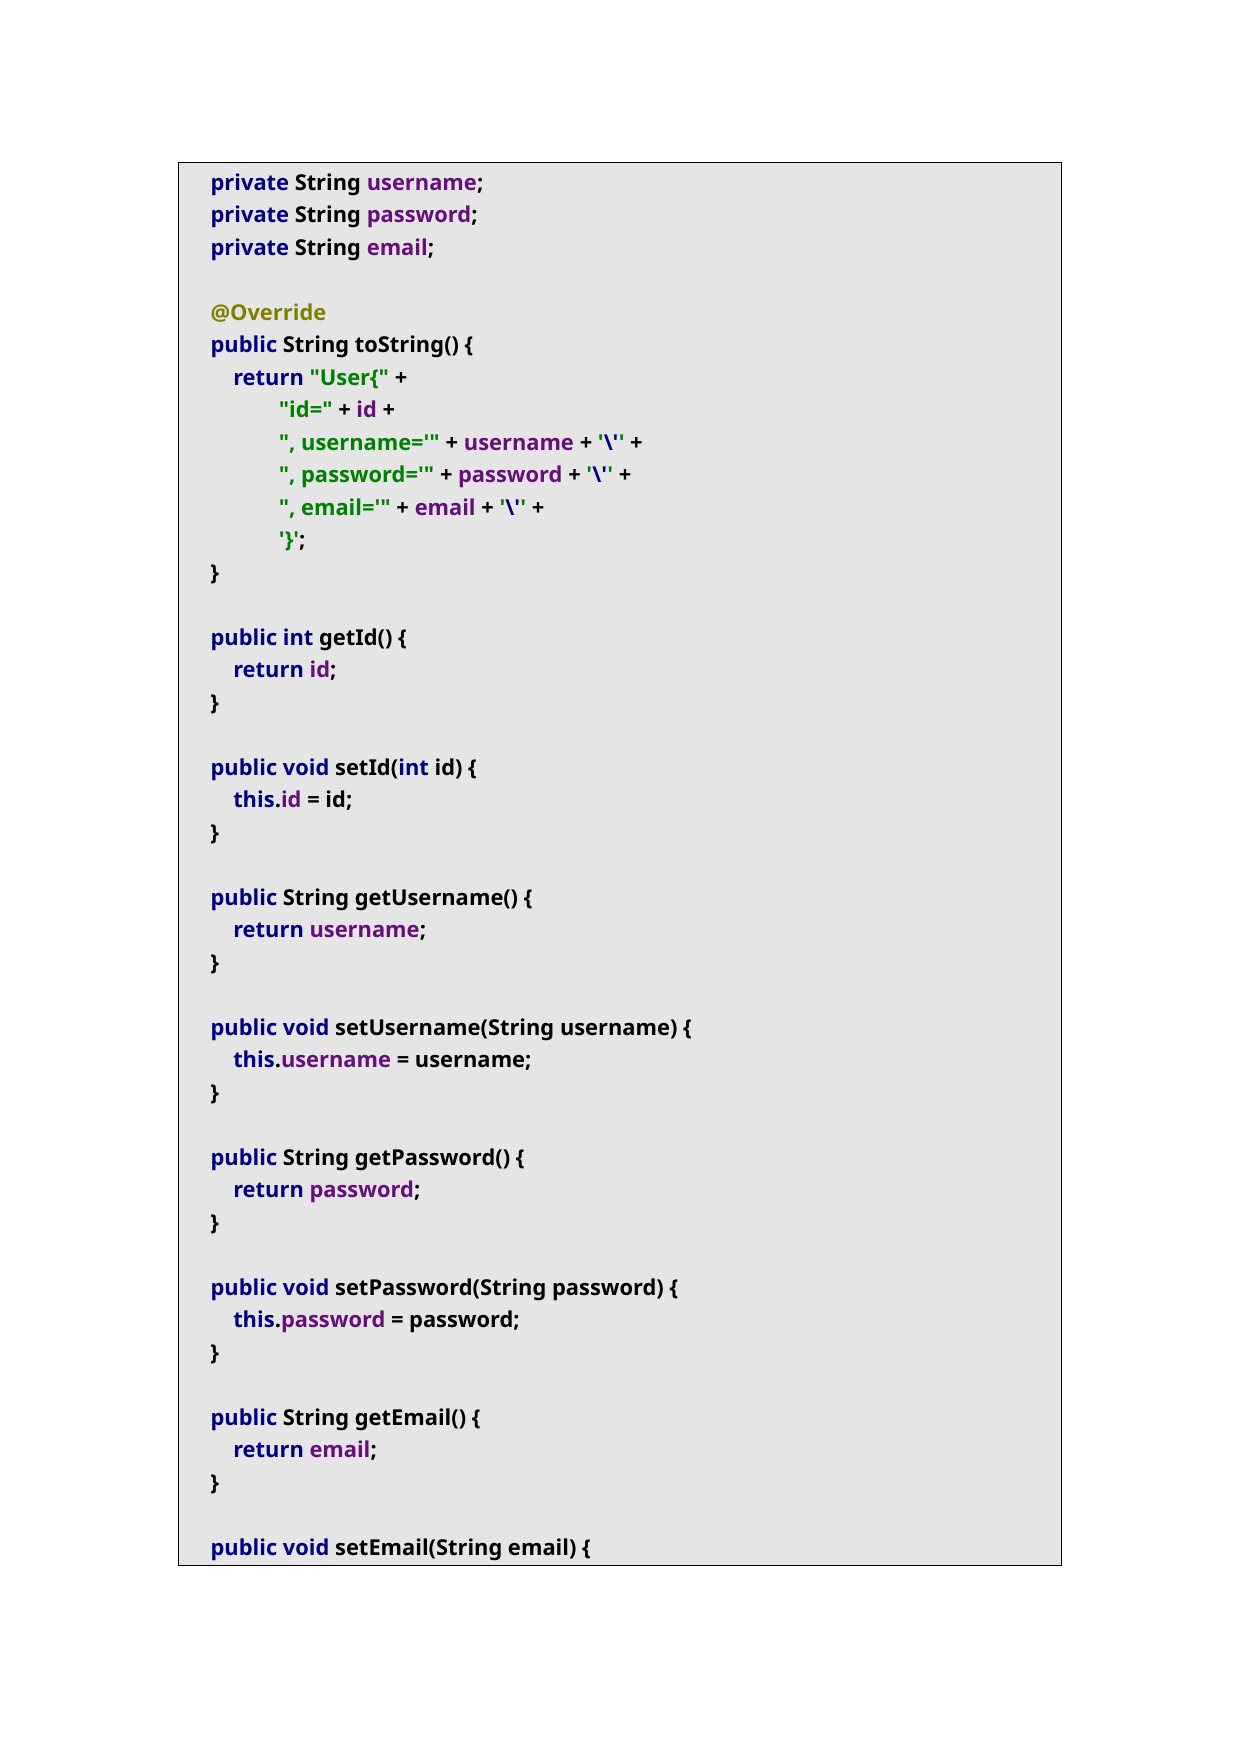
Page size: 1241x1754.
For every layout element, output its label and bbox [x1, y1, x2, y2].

text [179, 163, 1061, 1565]
